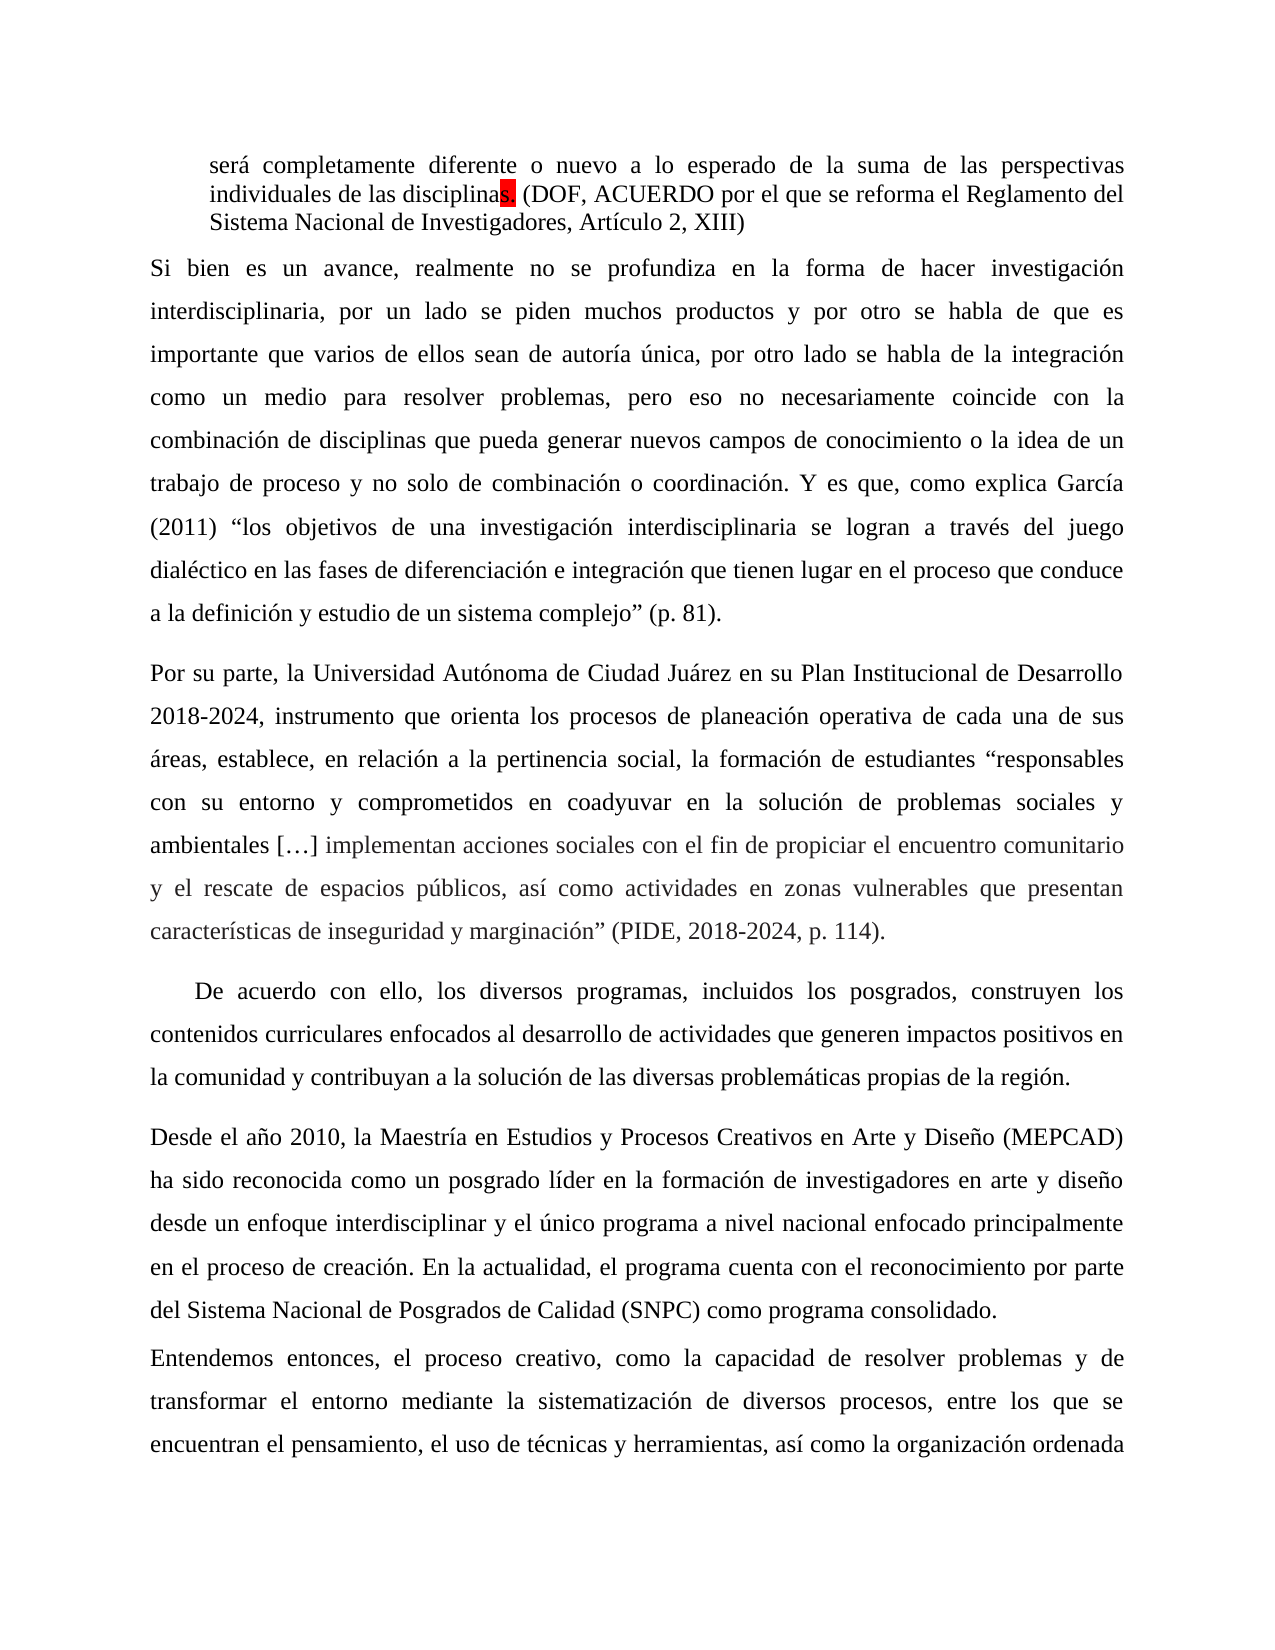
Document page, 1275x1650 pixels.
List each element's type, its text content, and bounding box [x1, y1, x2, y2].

text Por su parte, la Universidad Autónoma de Ciudad Juárez en su Plan Institucional de Desarrollo 2018-2024, instrumento que orienta los procesos de planeación operativa de cada una de sus áreas, establece, en relación a la pertinencia social, la formación de estudiantes “responsables con su entorno y comprometidos en coadyuvar en la solución de problemas sociales y ambientales […] implementan acciones sociales con el fin de propiciar el encuentro comunitario y el rescate de espacios públicos, así como actividades en zonas vulnerables que presentan características de inseguridad y marginación” (PIDE, 2018-2024, p. 114). [150, 658, 1125, 945]
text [209, 150, 1125, 236]
text Si bien es un avance, realmente no se profundiza en la forma de hacer investigación interdisciplinaria, por un lado se piden muchos productos y por otro se habla de que es importante que varios de ellos sean de autoría única, por otro lado se habla de la integración como un medio para resolver problemas, pero eso no necesariamente coincide con la combinación de disciplinas que pueda generar nuevos campos de conocimiento o la idea de un trabajo de proceso y no solo de combinación o coordinación. Y es que, como explica García (2011) “los objetivos de una investigación interdisciplinaria se logran a través del juego dialéctico en las fases de diferenciación e integración que tienen lugar en el proceso que conduce a la definición y estudio de un sistema complejo” (p. 81). [150, 253, 1125, 627]
text Desde el año 2010, la Maestría en Estudios y Procesos Creativos en Arte y Diseño (MEPCAD) ha sido reconocida como un posgrado líder en la formación de investigadores en arte y diseño desde un enfoque interdisciplinar y el único programa a nivel nacional enfocado principalmente en el proceso de creación. En la actualidad, el programa cuenta con el reconocimiento por parte del Sistema Nacional de Posgrados de Calidad (SNPC) como programa consolidado. [150, 1122, 1125, 1323]
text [150, 1343, 1125, 1458]
text De acuerdo con ello, los diversos programas, incluidos los posgrados, construyen los contenidos curriculares enfocados al desarrollo de actividades que generen impactos positivos en la comunidad y contribuyan a la solución de las diversas problemáticas propias de la región. [150, 976, 1125, 1091]
